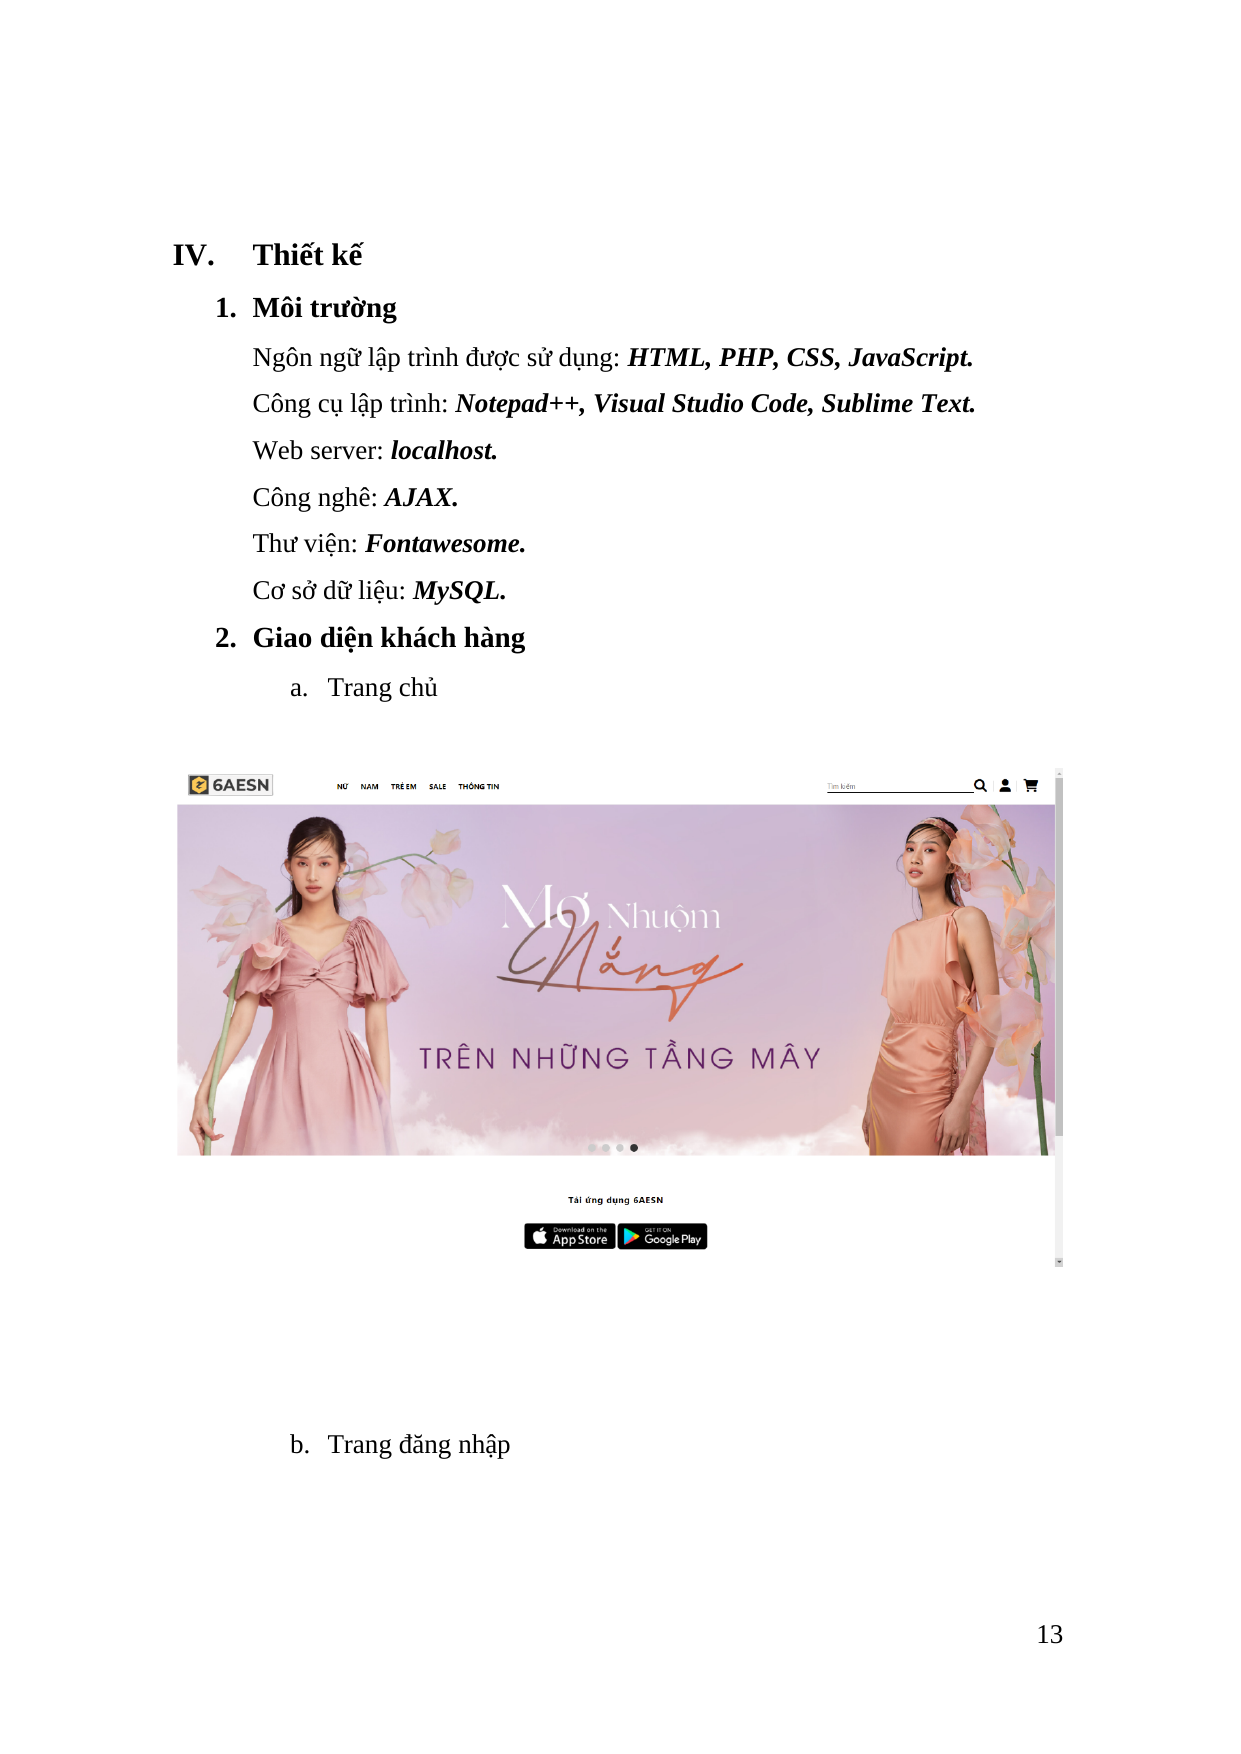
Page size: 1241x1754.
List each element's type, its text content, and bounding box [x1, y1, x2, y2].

list Công nghê: AJAX. [252, 481, 1063, 512]
list Thiết kế [215, 236, 1063, 272]
picture [177, 768, 1063, 1267]
list Cơ sở dữ liệu: MySQL. [252, 574, 1063, 605]
list Môi trường [215, 290, 1063, 324]
list Ngôn ngữ lập trình được sử dụng: HTML, PHP, CSS, JavaScript. [252, 341, 1063, 372]
list Thư viện: Fontawesome. [252, 527, 1063, 558]
list Giao diện khách hàng [215, 621, 1063, 654]
list Công cụ lập trình: Notepad++, Visual Studio Code, Sublime Text. [252, 387, 1063, 418]
list Trang chủ [290, 671, 1063, 702]
list Web server: localhost. [252, 434, 1063, 465]
list Trang đăng nhập [290, 1428, 1063, 1459]
